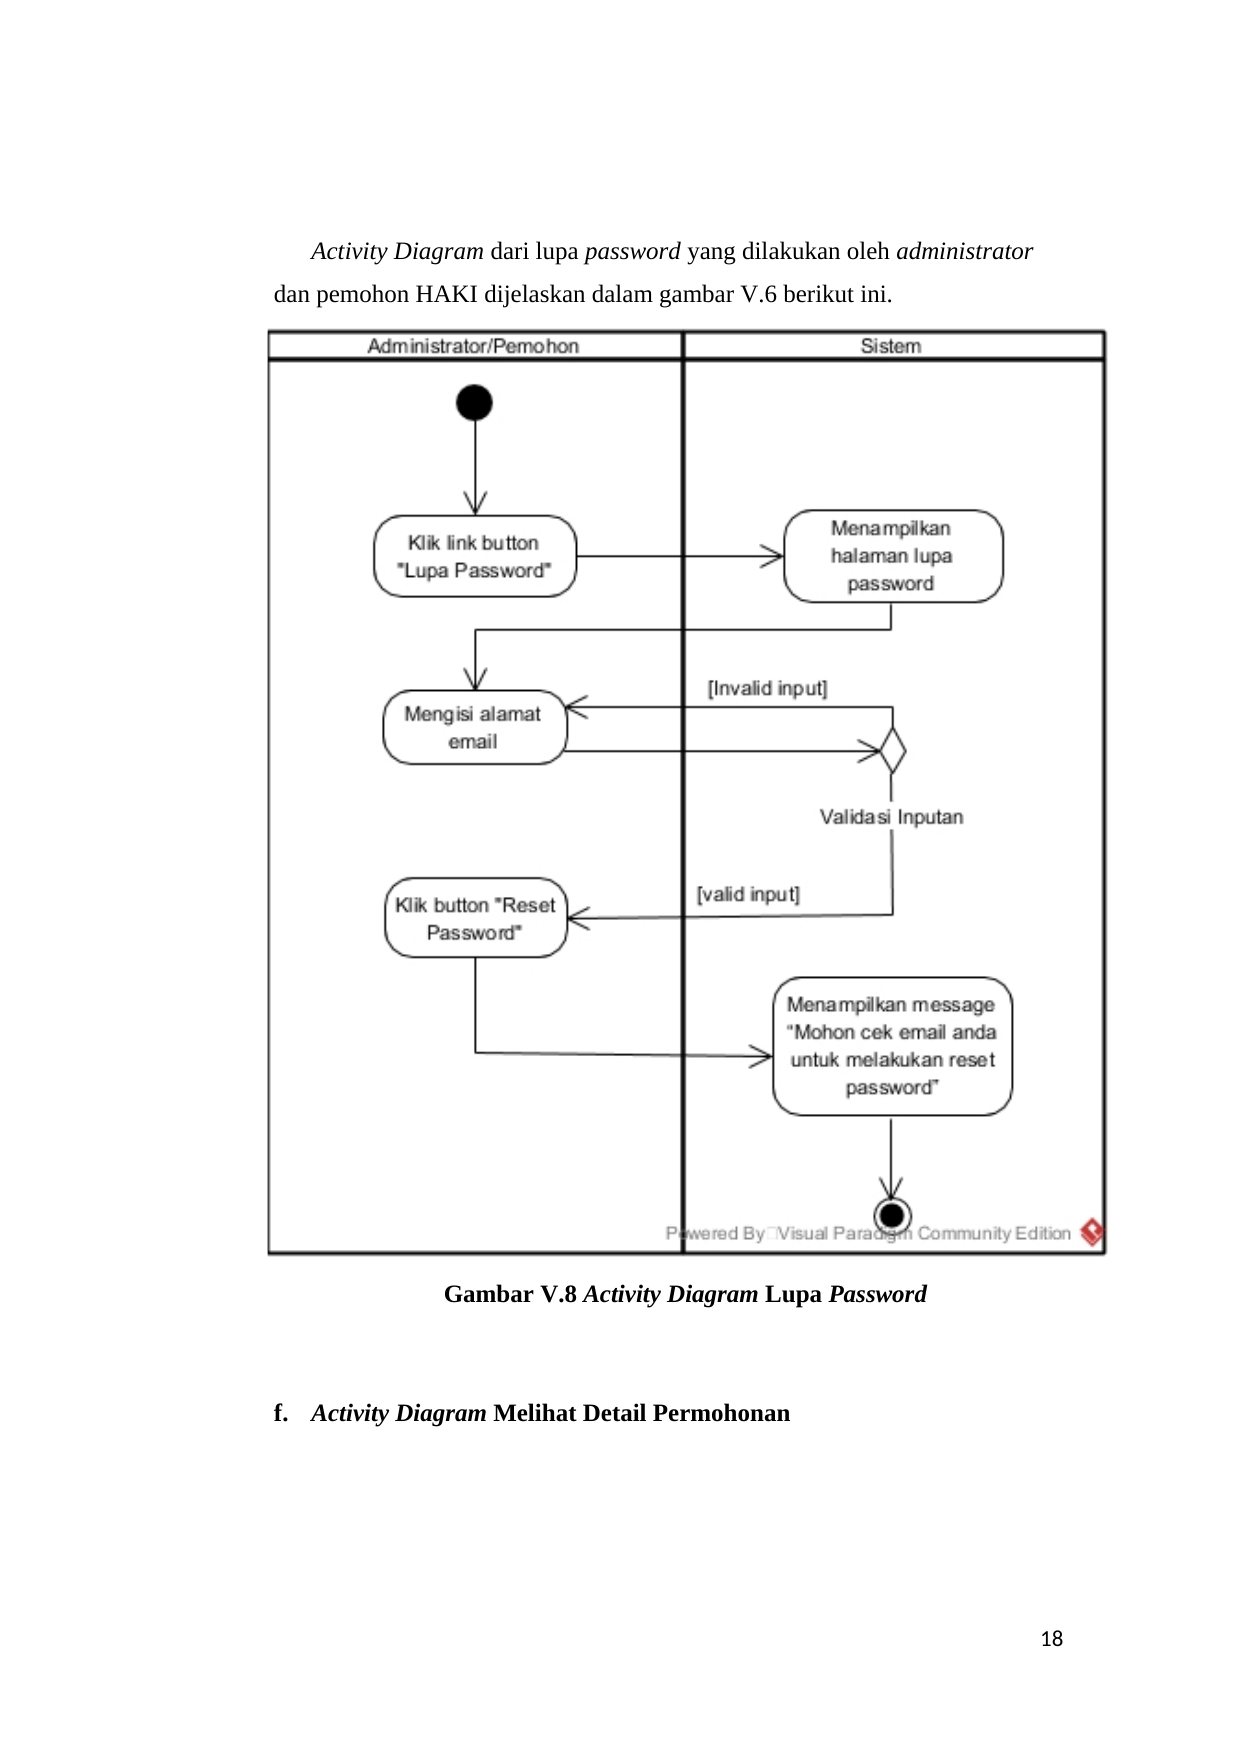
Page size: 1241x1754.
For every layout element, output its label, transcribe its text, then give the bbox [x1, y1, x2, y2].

subtitle Activity Diagram Melihat Detail Permohonan [274, 1398, 1063, 1426]
text Activity Diagram dari lupa password yang dilakukan oleh administrator dan pemohon HAKI dijelaskan dalam gambar V.6 berikut ini. [274, 236, 1063, 308]
picture [267, 325, 1113, 1262]
